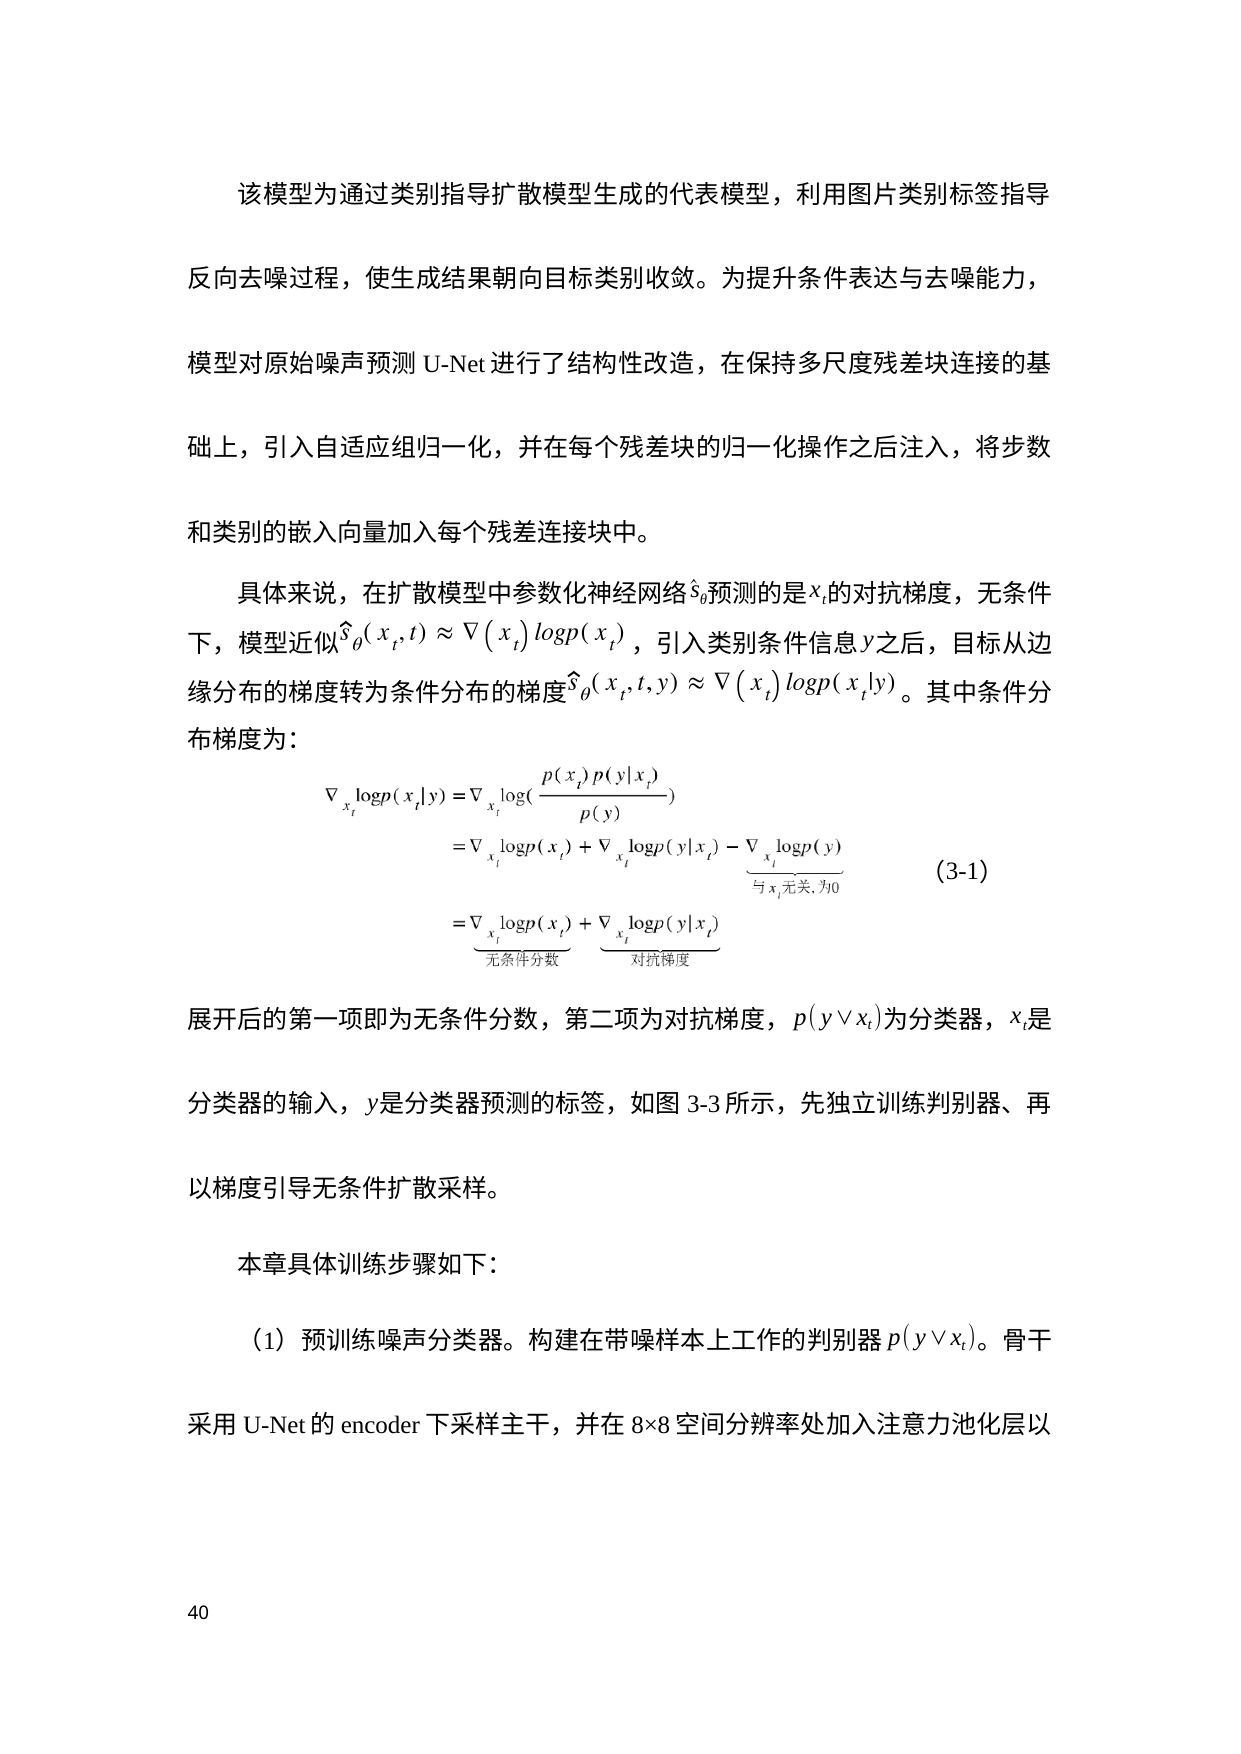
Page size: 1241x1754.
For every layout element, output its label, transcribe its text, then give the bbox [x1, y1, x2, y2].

text 展开后的第一项即为无条件分数，第二项为对抗梯度，为分类器，是分类器的输入，是分类器预测的标签，如图3-3所示，先独立训练判别器、再以梯度引导无条件扩散采样。 [187, 985, 1053, 1219]
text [187, 1306, 1053, 1455]
picture [339, 620, 631, 652]
text 具体来说，在扩散模型中参数化神经网络预测的是的对抗梯度，无条件下，模型近似，引入类别条件信息之后，目标从边缘分布的梯度转为条件分布的梯度。其中条件分布梯度为： [187, 573, 1053, 756]
picture [318, 766, 852, 967]
text 本章具体训练步骤如下： [187, 1230, 1053, 1295]
text 该模型为通过类别指导扩散模型生成的代表模型，利用图片类别标签指导反向去噪过程，使生成结果朝向目标类别收敛。为提升条件表达与去噪能力，模型对原始噪声预测U-Net进行了结构性改造，在保持多尺度残差块连接的基础上，引入自适应组归一化，并在每个残差块的归一化操作之后注入，将步数和类别的嵌入向量加入每个残差连接块中。 [187, 160, 1053, 563]
picture [567, 670, 902, 702]
